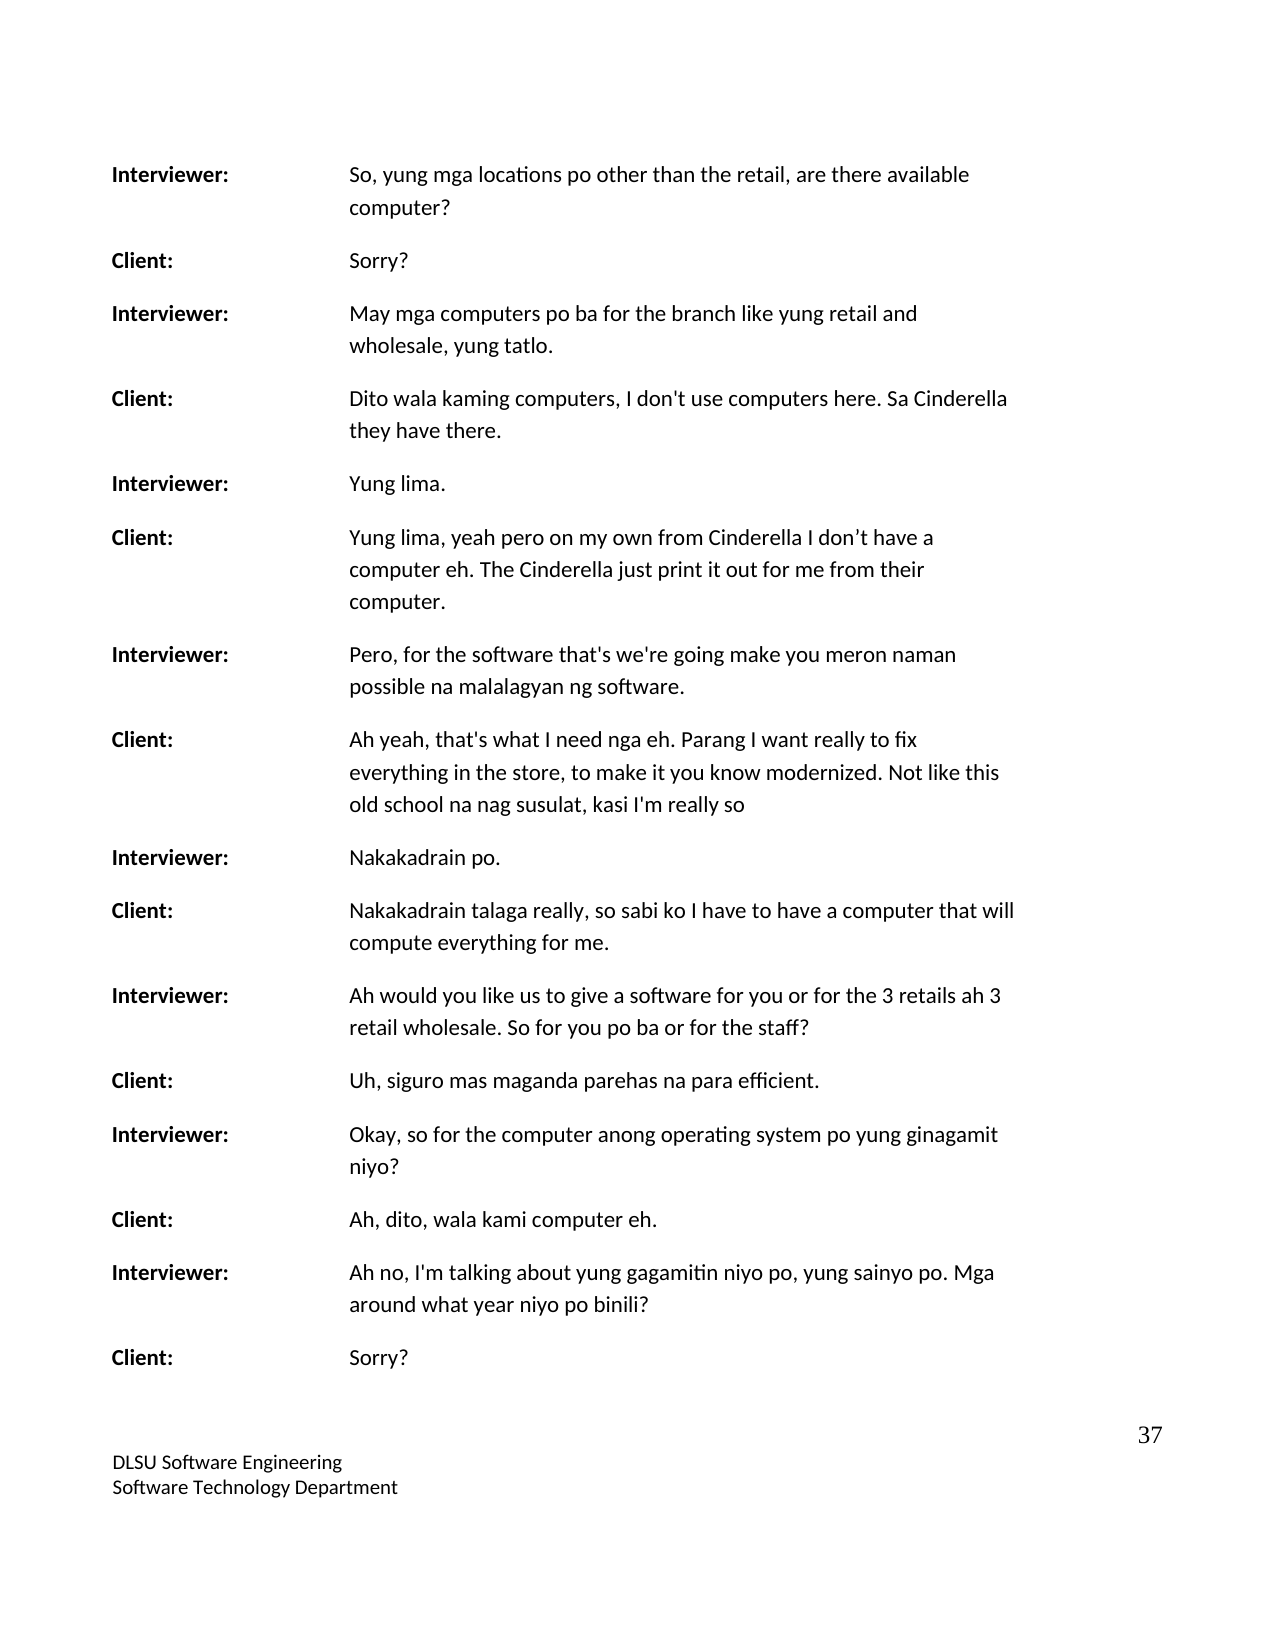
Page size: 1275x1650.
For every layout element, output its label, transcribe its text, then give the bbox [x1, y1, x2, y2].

table_cell Sorry? [339, 1333, 1028, 1386]
table_cell Nakakadrain po. [339, 833, 1028, 886]
table_cell Client: [101, 715, 339, 832]
table_cell Dito wala kaming computers, I don't use computers here. Sa Cinderella they have there. [339, 374, 1028, 459]
table_cell Pero, for the software that's we're going make you meron naman possible na malalagyan ng software. [339, 630, 1028, 715]
table_cell Yung lima. [339, 459, 1028, 512]
table_cell Client: [101, 1333, 339, 1386]
table_cell Interviewer: [101, 1248, 339, 1333]
table_cell Client: [101, 374, 339, 459]
table_cell Interviewer: [101, 630, 339, 715]
table_cell Ah yeah, that's what I need nga eh. Parang I want really to fix everything in the store, to make it you know modernized. Not like this old school na nag susulat, kasi I'm really so [339, 715, 1028, 832]
table_cell Interviewer: [101, 459, 339, 512]
table_cell Client: [101, 512, 339, 630]
table_cell Interviewer: [101, 150, 339, 235]
table_cell Yung lima, yeah pero on my own from Cinderella I don’t have a computer eh. The Cinderella just print it out for me from their computer. [339, 512, 1028, 630]
table_cell So, yung mga locations po other than the retail, are there available computer? [339, 150, 1028, 235]
table_cell Client: [101, 235, 339, 288]
table_cell Interviewer: [101, 1109, 339, 1195]
table_cell Uh, siguro mas maganda parehas na para efficient. [339, 1056, 1028, 1109]
table_cell Sorry? [339, 235, 1028, 288]
table_cell Ah no, I'm talking about yung gagamitin niyo po, yung sainyo po. Mga around what year niyo po binili? [339, 1248, 1028, 1333]
table_cell Client: [101, 1195, 339, 1248]
table_cell Interviewer: [101, 971, 339, 1056]
table_cell May mga computers po ba for the branch like yung retail and wholesale, yung tatlo. [339, 289, 1028, 374]
table_cell Client: [101, 886, 339, 971]
table_cell Interviewer: [101, 833, 339, 886]
table_cell Client: [101, 1056, 339, 1109]
table_cell Nakakadrain talaga really, so sabi ko I have to have a computer that will compute everything for me. [339, 886, 1028, 971]
table_cell Interviewer: [101, 289, 339, 374]
table_cell Ah, dito, wala kami computer eh. [339, 1195, 1028, 1248]
table_cell Okay, so for the computer anong operating system po yung ginagamit niyo? [339, 1109, 1028, 1195]
table_cell Ah would you like us to give a software for you or for the 3 retails ah 3 retail wholesale. So for you po ba or for the staff? [339, 971, 1028, 1056]
